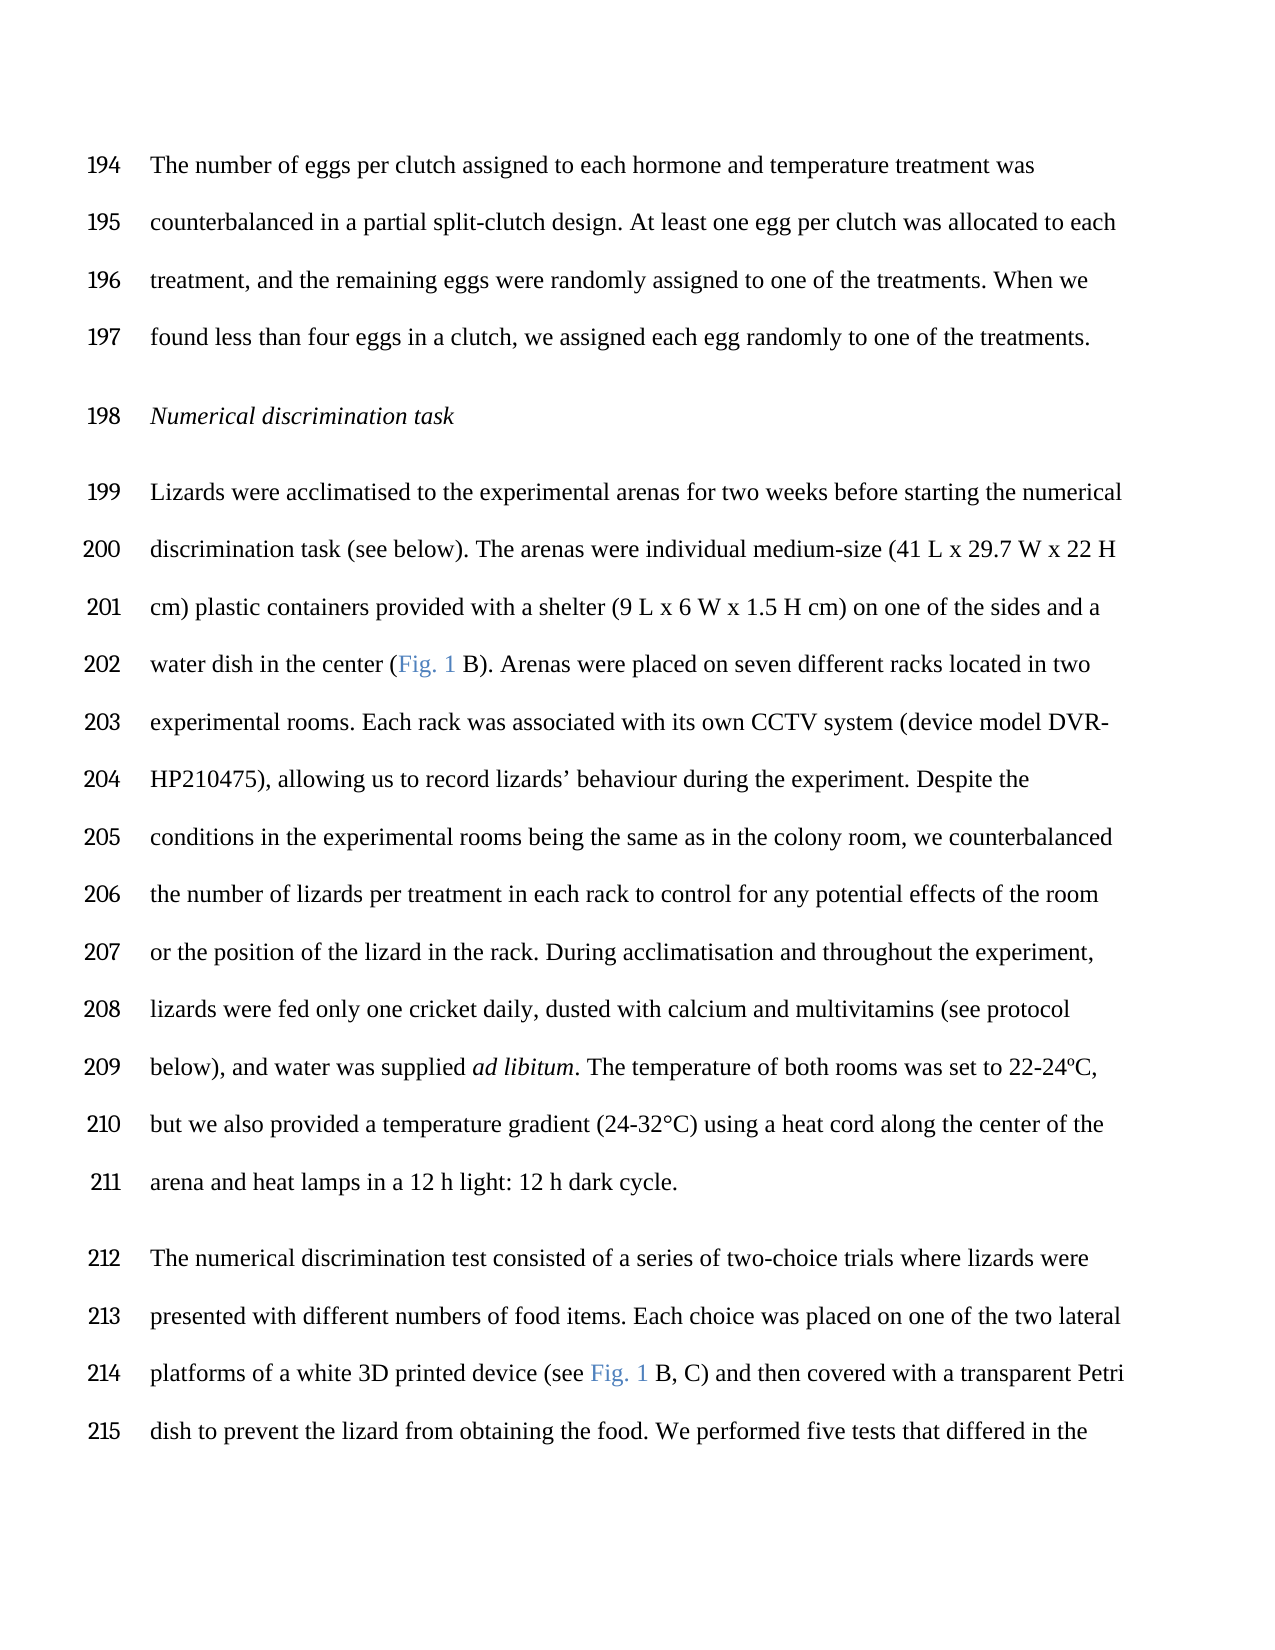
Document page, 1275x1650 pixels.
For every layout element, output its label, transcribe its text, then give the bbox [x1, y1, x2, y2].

text Lizards were acclimatised to the experimental arenas for two weeks before starting the numerical discrimination task (see below). The arenas were individual medium-size (41 L x 29.7 W x 22 H cm) plastic containers provided with a shelter (9 L x 6 W x 1.5 H cm) on one of the sides and a water dish in the center (Fig. 1 B). Arenas were placed on seven different racks located in two experimental rooms. Each rack was associated with its own CCTV system (device model DVR-HP210475), allowing us to record lizards’ behaviour during the experiment. Despite the conditions in the experimental rooms being the same as in the colony room, we counterbalanced the number of lizards per treatment in each rack to control for any potential effects of the room or the position of the lizard in the rack. During acclimatisation and throughout the experiment, lizards were fed only one cricket daily, dusted with calcium and multivitamins (see protocol below), and water was supplied ad libitum. The temperature of both rooms was set to 22-24ºC, but we also provided a temperature gradient (24-32°C) using a heat cord along the center of the arena and heat lamps in a 12 h light: 12 h dark cycle. [150, 477, 1125, 1196]
subtitle Numerical discrimination task [150, 401, 1125, 429]
text The number of eggs per clutch assigned to each hormone and temperature treatment was counterbalanced in a partial split-clutch design. At least one egg per clutch was allocated to each treatment, and the remaining eggs were randomly assigned to one of the treatments. When we found less than four eggs in a clutch, we assigned each egg randomly to one of the treatments. [150, 150, 1125, 351]
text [150, 1243, 1125, 1444]
